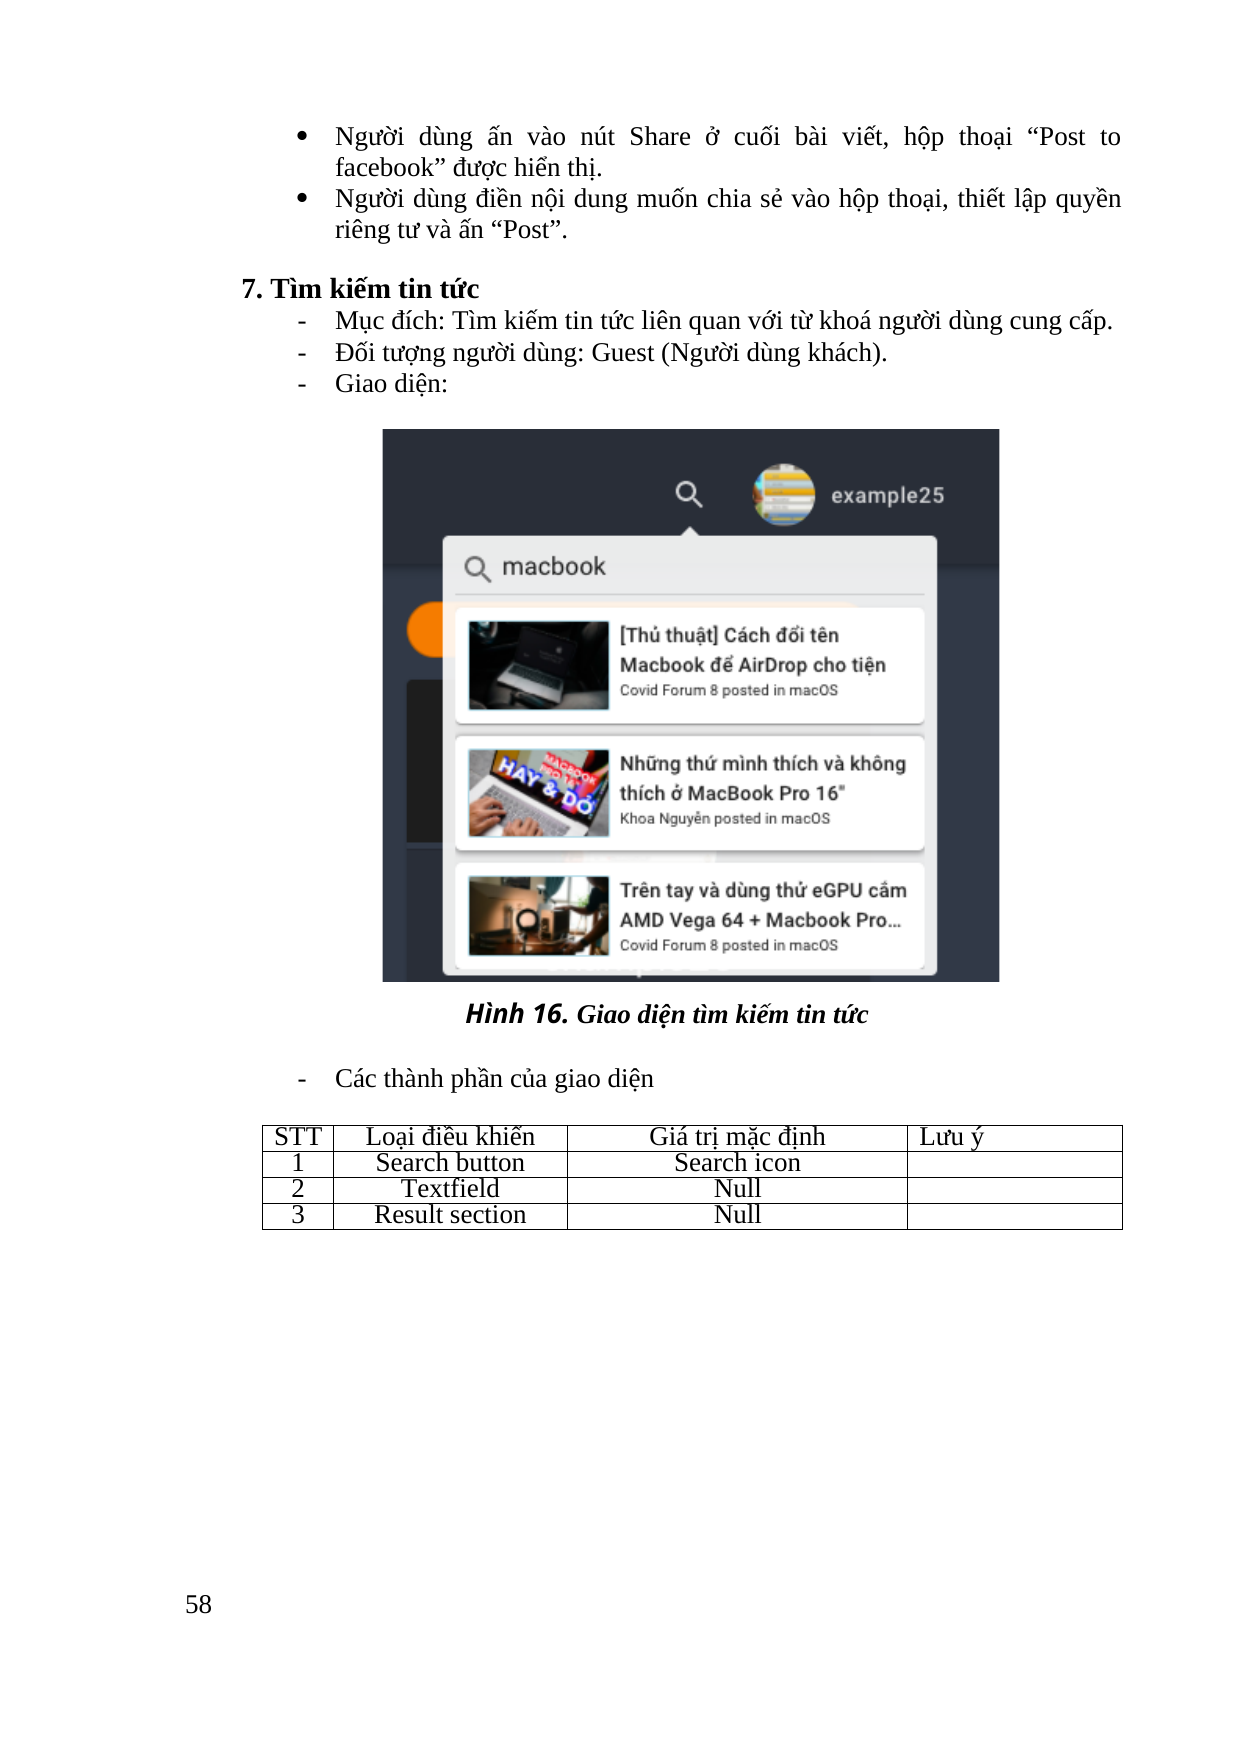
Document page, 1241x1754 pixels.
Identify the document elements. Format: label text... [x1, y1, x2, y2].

list Giao diện: [297, 367, 1122, 398]
table_cell 1 [263, 1152, 333, 1177]
table_cell Search icon [568, 1152, 907, 1177]
table_cell Search button [334, 1152, 567, 1177]
table_cell [908, 1152, 1122, 1177]
table_cell 2 [263, 1178, 333, 1203]
text Hình 16. Giao diện tìm kiếm tin tức [185, 994, 1122, 1031]
table_cell Null [568, 1178, 907, 1203]
list Người dùng điền nội dung muốn chia sẻ vào hộp thoại, thiết lập quyền riêng tư và ấn “Post”. [297, 182, 1122, 244]
list Đối tượng người dùng: Guest (Người dùng khách). [297, 336, 1122, 367]
subtitle 7. Tìm kiếm tin tức [222, 271, 1122, 304]
table_cell [908, 1204, 1122, 1229]
picture [382, 429, 1000, 982]
table_cell Result section [334, 1204, 567, 1229]
table_cell [908, 1178, 1122, 1203]
table_header Giá trị mặc định [568, 1126, 907, 1151]
list Các thành phần của giao diện [297, 1062, 1122, 1093]
table_cell Textfield [334, 1178, 567, 1203]
table_header Lưu ý [908, 1126, 1122, 1151]
table_cell 3 [263, 1204, 333, 1229]
list Người dùng ấn vào nút Share ở cuối bài viết, hộp thoại “Post to facebook” được hiển thị. [297, 120, 1122, 182]
table_cell Null [568, 1204, 907, 1229]
list Mục đích: Tìm kiếm tin tức liên quan với từ khoá người dùng cung cấp. [297, 304, 1122, 336]
table_header STT [263, 1126, 333, 1151]
table_header Loại điều khiển [334, 1126, 567, 1151]
